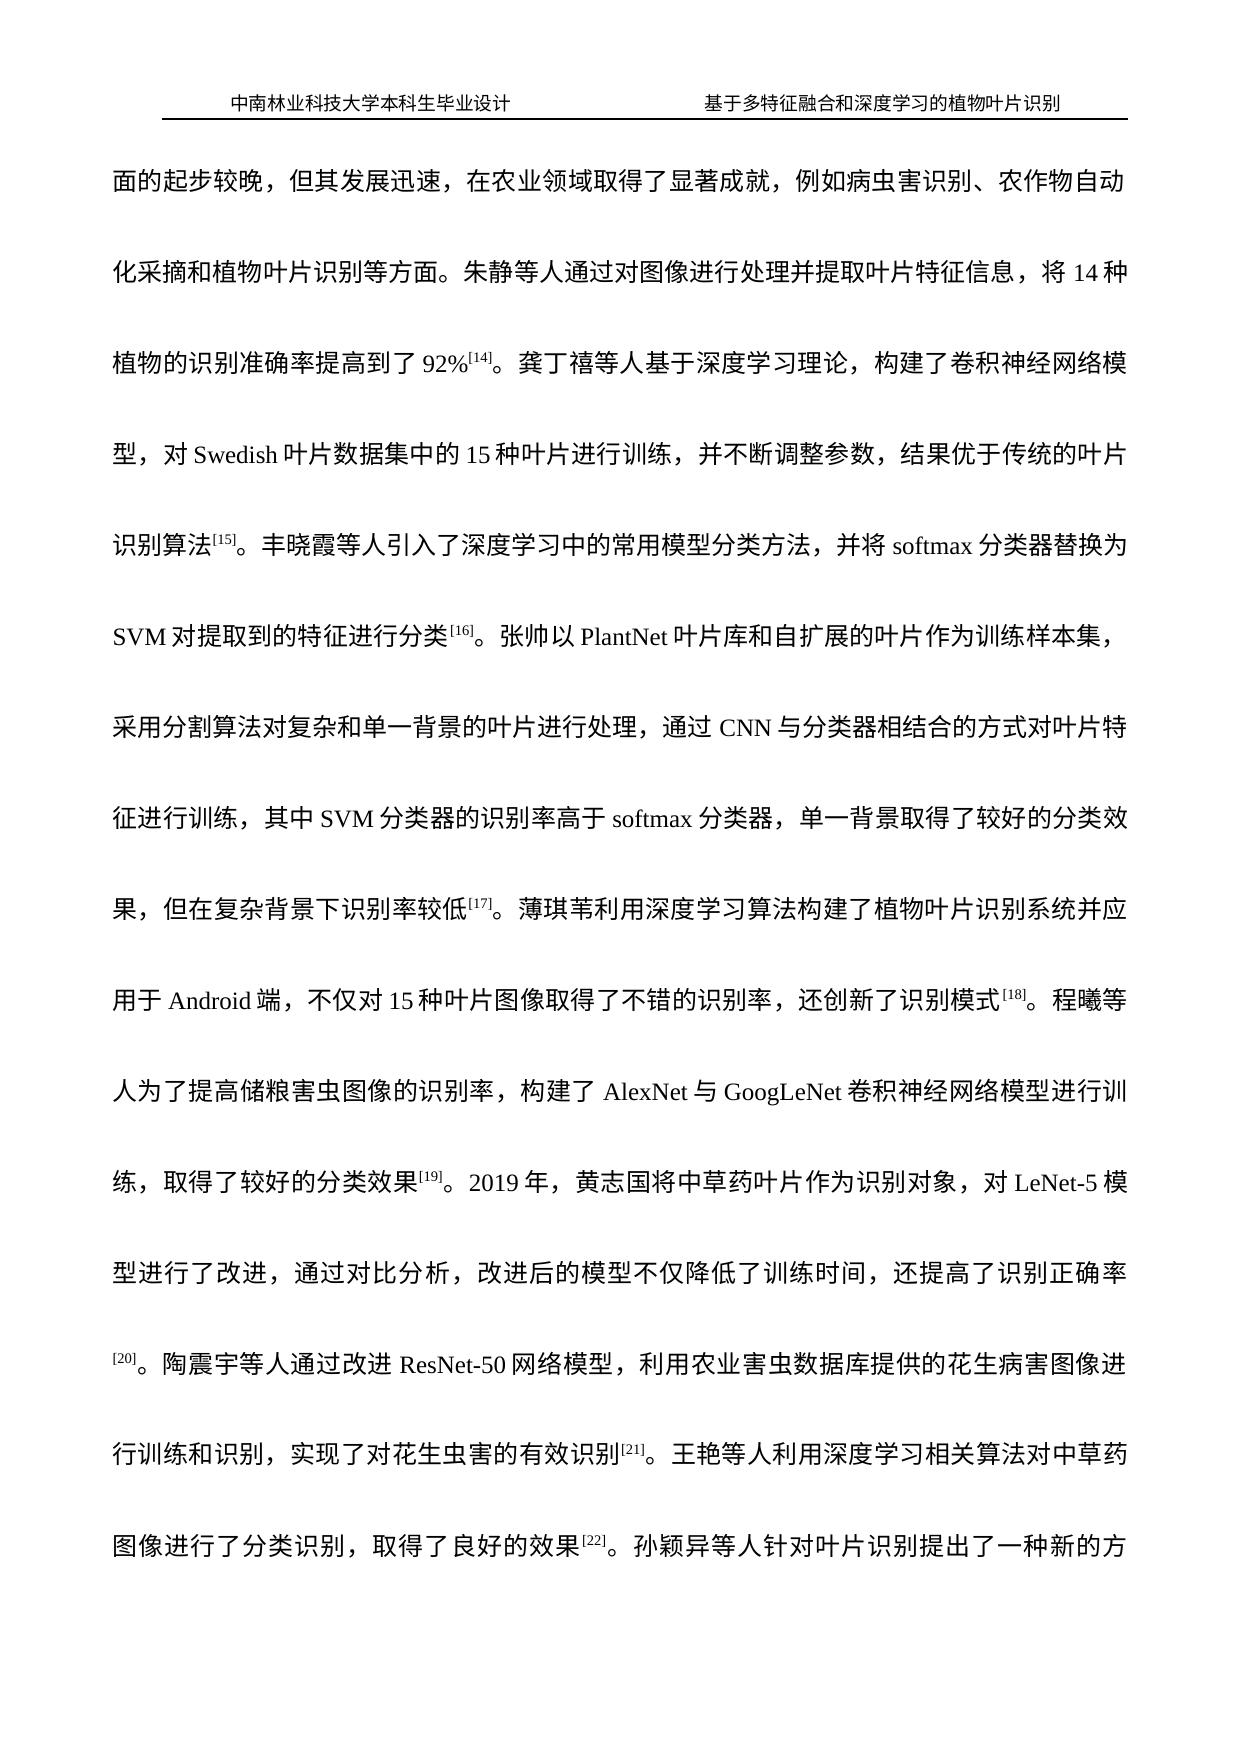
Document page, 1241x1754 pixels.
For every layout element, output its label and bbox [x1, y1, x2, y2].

text [112, 149, 1128, 1578]
